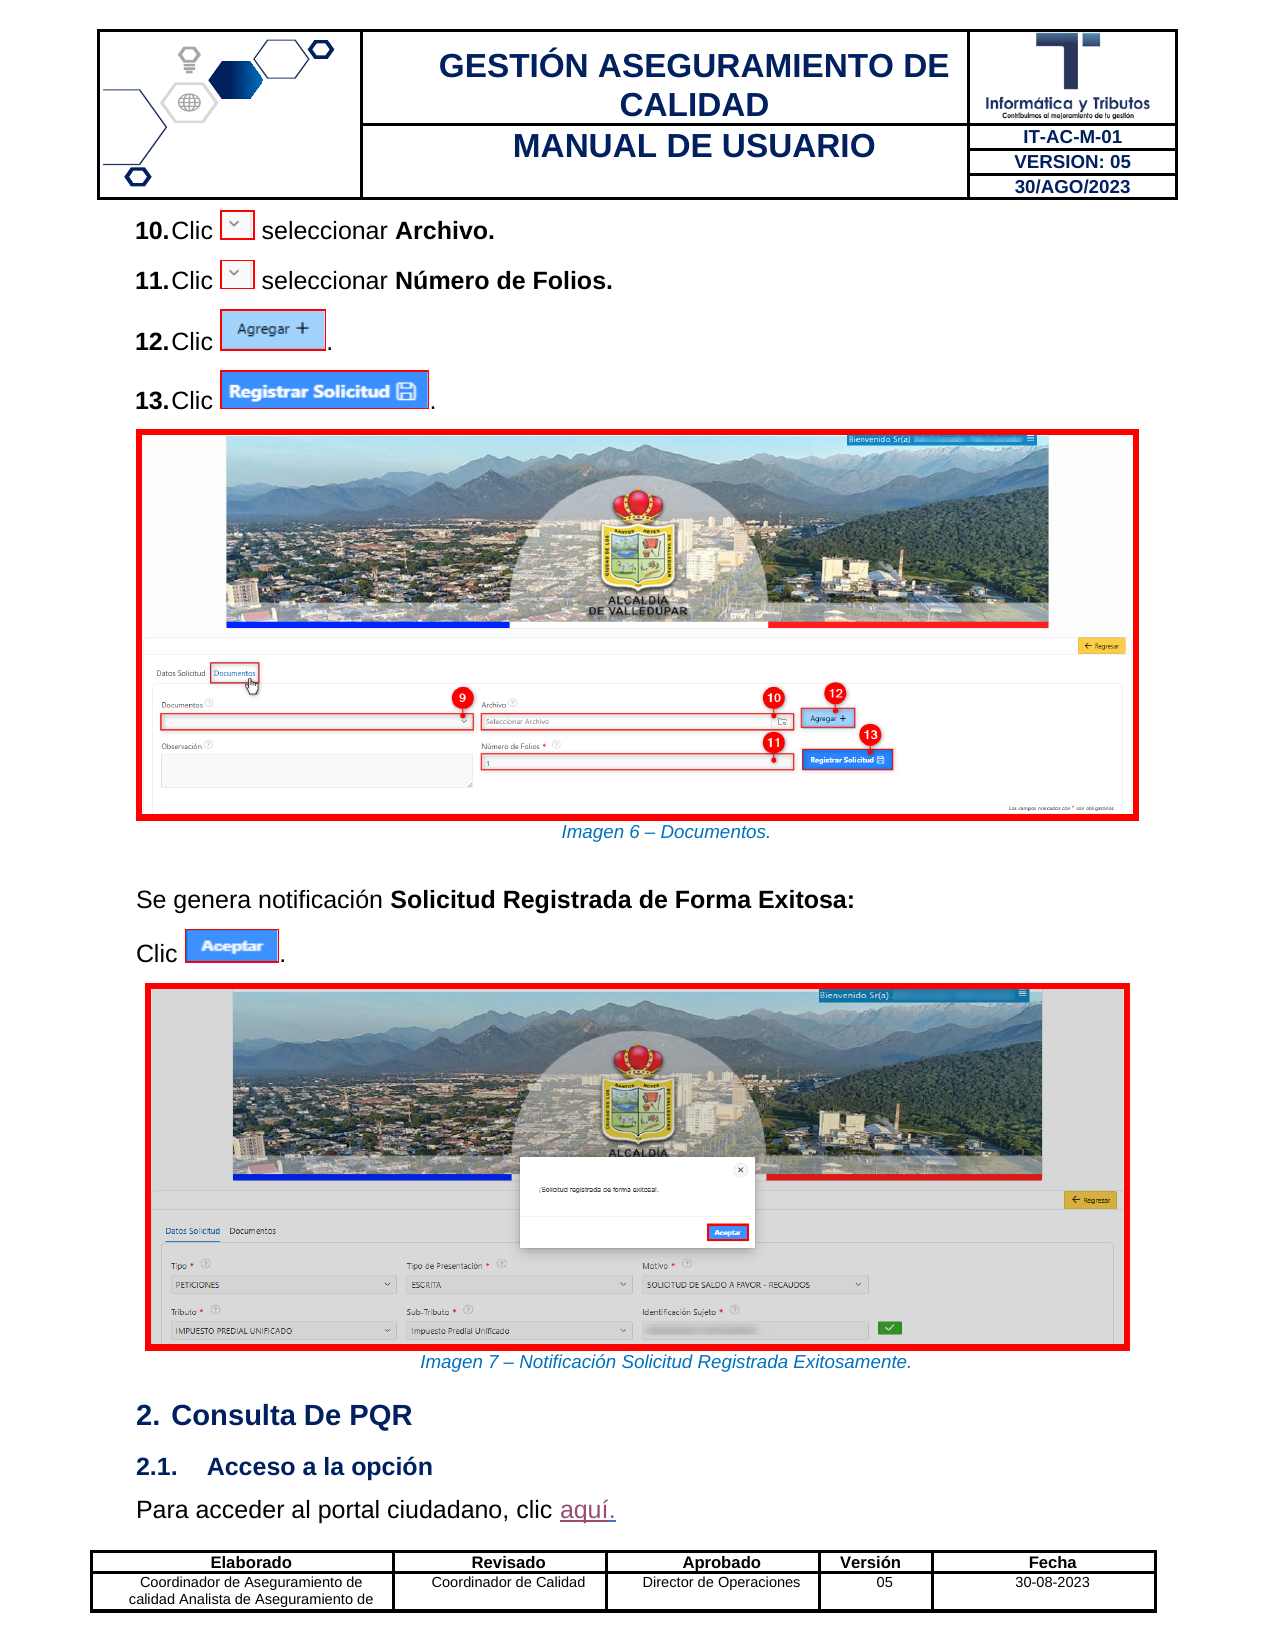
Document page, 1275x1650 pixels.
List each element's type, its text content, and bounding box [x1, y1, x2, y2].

text Se genera notificación Solicitud Registrada de Forma Exitosa: [136, 885, 1139, 914]
text Imagen 7 – Notificación Solicitud Registrada Exitosamente. [195, 1351, 1139, 1372]
subtitle Acceso a la opción [136, 1452, 1139, 1481]
picture [142, 435, 1133, 814]
text Para acceder al portal ciudadano, clic aquí. [136, 1496, 1139, 1524]
picture [222, 212, 253, 238]
list Clic seleccionar Número de Folios. [135, 259, 1139, 294]
subtitle Consulta De PQR [136, 1398, 1139, 1431]
list Clic . [135, 309, 1139, 356]
picture [186, 930, 278, 961]
text Clic . [136, 928, 1139, 968]
list Clic seleccionar Archivo. [135, 210, 1139, 245]
text Imagen 6 – Documentos. [195, 821, 1139, 842]
picture [222, 261, 253, 288]
list Clic . [135, 370, 1139, 415]
picture [985, 32, 1150, 120]
picture [222, 372, 428, 408]
picture [151, 989, 1124, 1344]
picture [222, 311, 325, 349]
